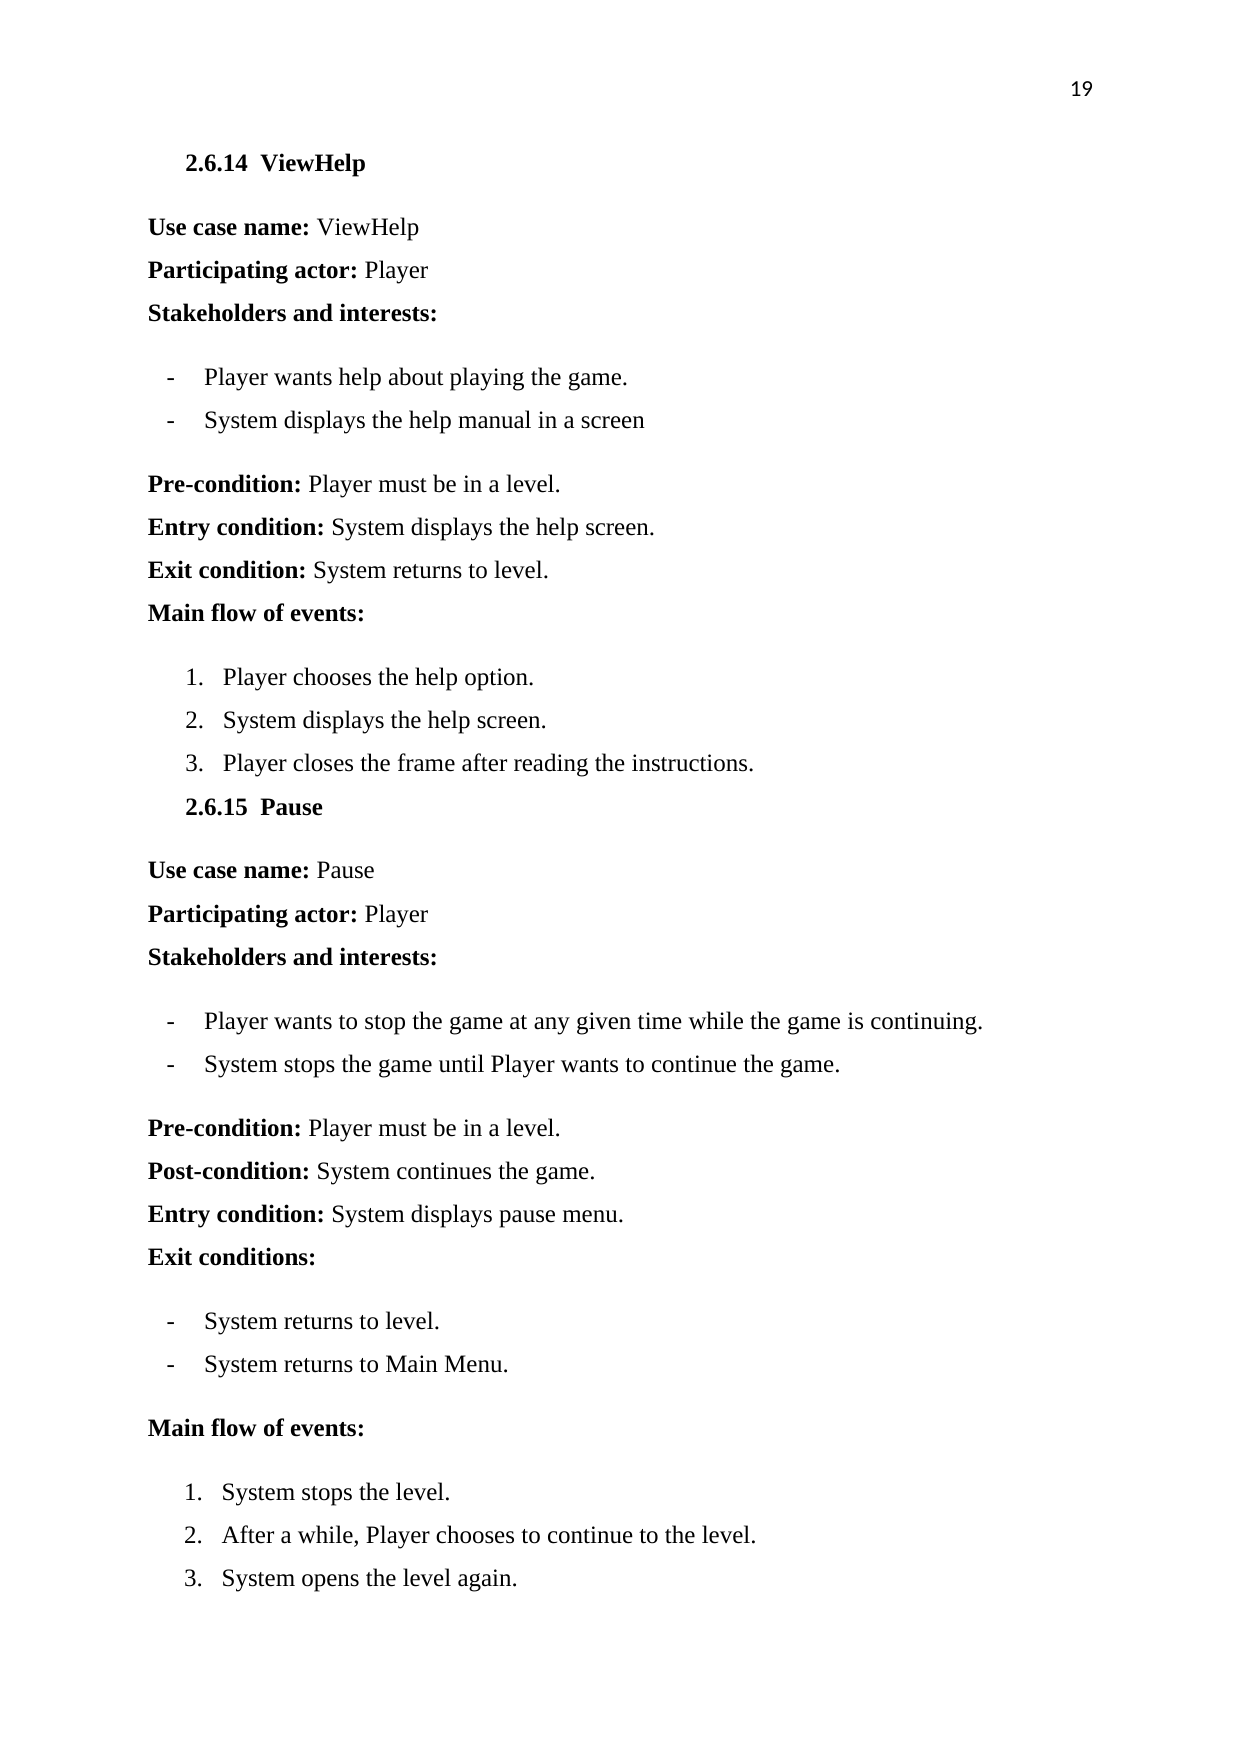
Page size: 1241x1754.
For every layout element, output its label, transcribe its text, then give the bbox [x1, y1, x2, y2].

list Player wants help about playing the game. [166, 362, 1093, 391]
text Stakeholders and interests: [148, 298, 1093, 327]
list Player wants to stop the game at any given time while the game is continuing. [166, 1006, 1093, 1034]
list System displays the help screen. [185, 705, 1093, 734]
text Main flow of events: [148, 598, 1093, 627]
text Use case name: Pause [148, 856, 1093, 884]
text Pre-condition: Player must be in a level. [148, 469, 1093, 498]
text Participating actor: Player [148, 899, 1093, 927]
text Entry condition: System displays the help screen. [148, 512, 1093, 541]
text Exit conditions: [148, 1242, 1093, 1271]
text Exit condition: System returns to level. [148, 555, 1093, 584]
list ViewHelp [185, 148, 1093, 176]
list After a while, Player chooses to continue to the level. [184, 1520, 1093, 1549]
text Stakeholders and interests: [148, 942, 1093, 971]
list Player chooses the help option. [185, 662, 1093, 691]
text Participating actor: Player [148, 255, 1093, 283]
text Post-condition: System continues the game. [148, 1156, 1093, 1185]
list System displays the help manual in a screen [166, 405, 1093, 434]
list Pause [185, 792, 1093, 820]
text Pre-condition: Player must be in a level. [148, 1113, 1093, 1142]
text Entry condition: System displays pause menu. [148, 1199, 1093, 1228]
list System opens the level again. [184, 1563, 1093, 1592]
list System stops the game until Player wants to continue the game. [166, 1049, 1093, 1078]
list System returns to Main Menu. [166, 1349, 1093, 1378]
text Main flow of events: [148, 1413, 1093, 1442]
text Use case name: ViewHelp [148, 212, 1093, 240]
list System stops the level. [184, 1477, 1093, 1506]
list Player closes the frame after reading the instructions. [185, 748, 1093, 777]
list System returns to level. [166, 1306, 1093, 1335]
